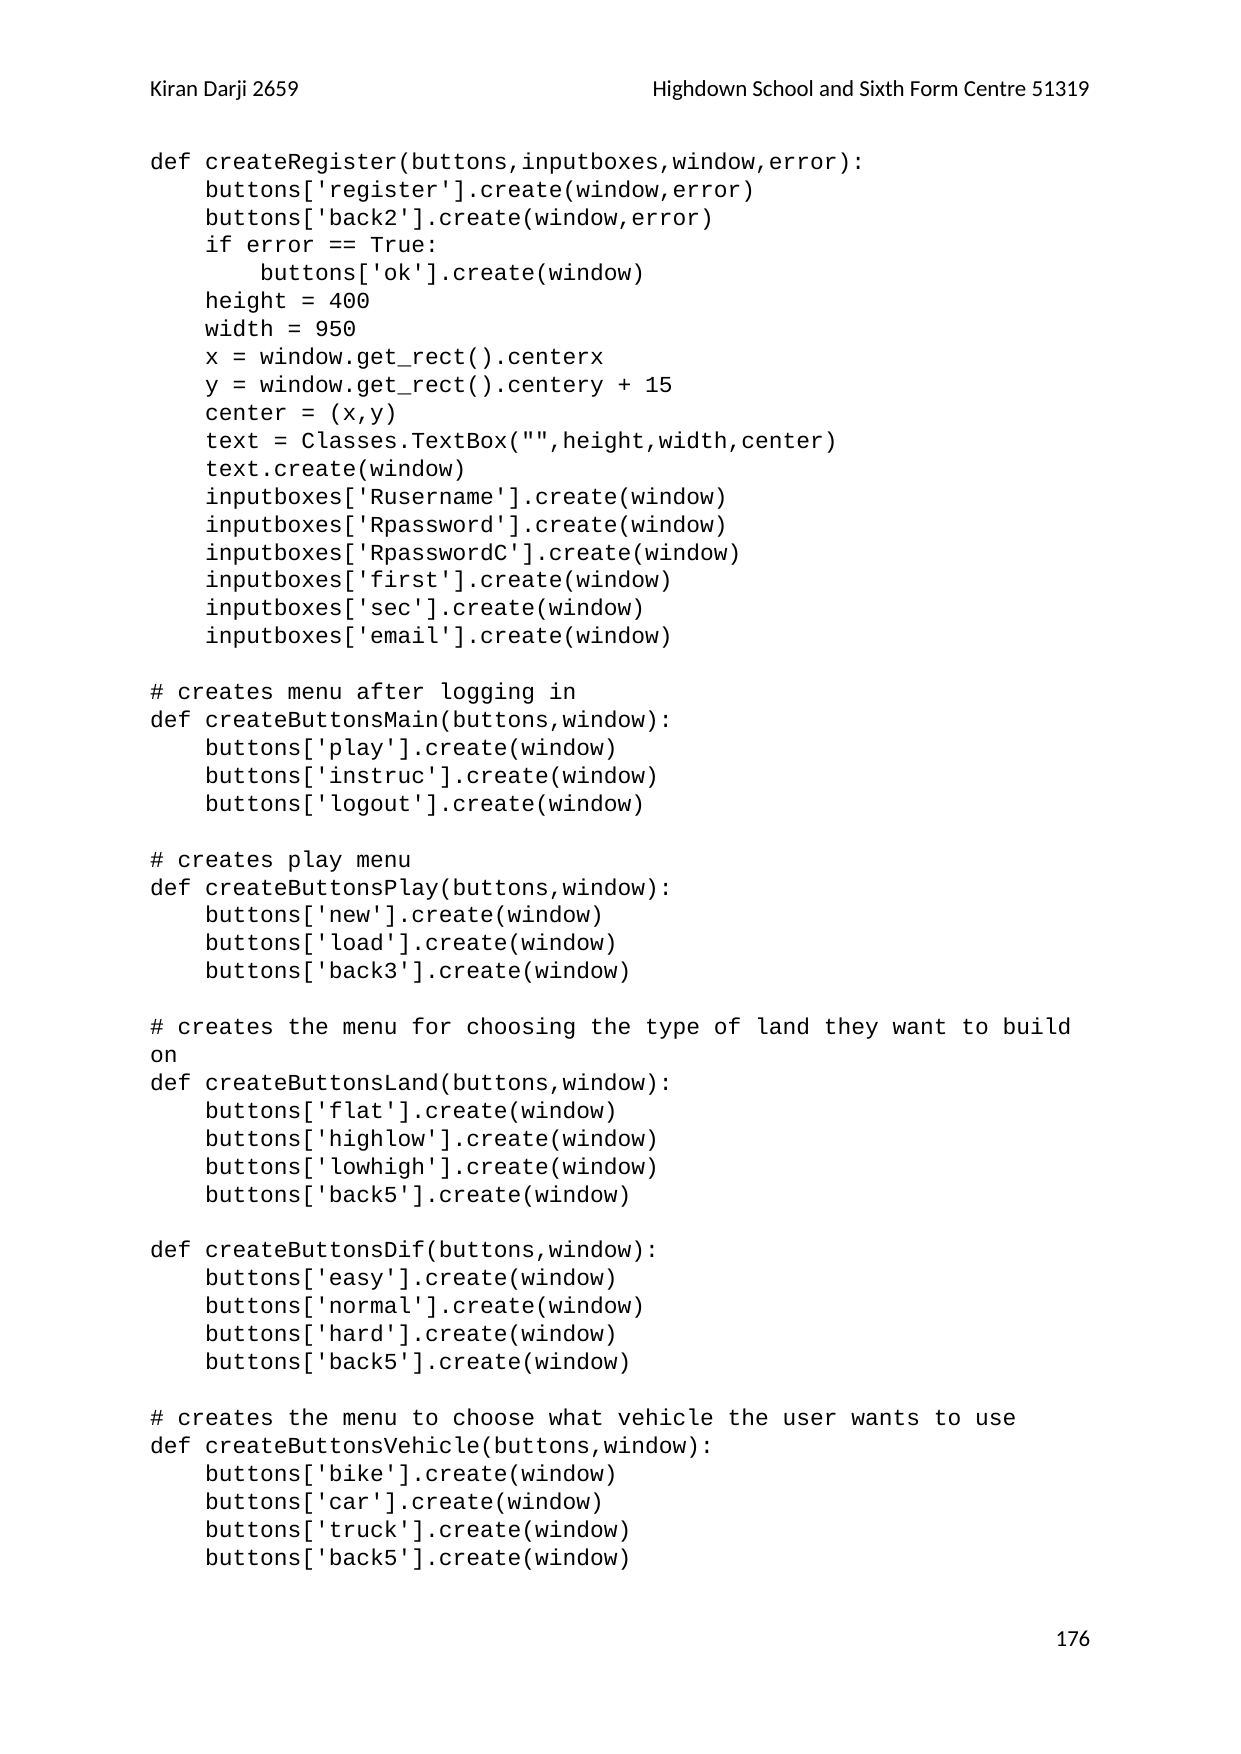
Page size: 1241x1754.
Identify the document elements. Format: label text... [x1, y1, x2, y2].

text inputboxes['sec'].create(window) [150, 597, 1090, 623]
text # creates the menu for choosing the type of land they want to build on [150, 1015, 1090, 1069]
text if error == True: [150, 234, 1090, 260]
text buttons['load'].create(window) [150, 932, 1090, 958]
text buttons['back2'].create(window,error) [150, 206, 1090, 232]
text def createButtonsVehicle(buttons,window): [150, 1434, 1090, 1460]
text def createButtonsPlay(buttons,window): [150, 876, 1090, 902]
text buttons['car'].create(window) [150, 1490, 1090, 1516]
text def createRegister(buttons,inputboxes,window,error): [150, 150, 1090, 176]
text buttons['back5'].create(window) [150, 1350, 1090, 1376]
text buttons['hard'].create(window) [150, 1322, 1090, 1348]
text inputboxes['Rpassword'].create(window) [150, 513, 1090, 539]
text buttons['highlow'].create(window) [150, 1127, 1090, 1153]
text buttons['back5'].create(window) [150, 1183, 1090, 1209]
text buttons['lowhigh'].create(window) [150, 1155, 1090, 1181]
text buttons['register'].create(window,error) [150, 178, 1090, 204]
text height = 400 [150, 289, 1090, 316]
text # creates play menu [150, 848, 1090, 874]
text center = (x,y) [150, 401, 1090, 427]
text buttons['back5'].create(window) [150, 1546, 1090, 1572]
text x = window.get_rect().centerx [150, 345, 1090, 371]
text buttons['easy'].create(window) [150, 1267, 1090, 1293]
text buttons['normal'].create(window) [150, 1294, 1090, 1321]
text text = Classes.TextBox("",height,width,center) [150, 429, 1090, 455]
text inputboxes['RpasswordC'].create(window) [150, 541, 1090, 567]
text buttons['logout'].create(window) [150, 792, 1090, 818]
text buttons['play'].create(window) [150, 736, 1090, 762]
text def createButtonsLand(buttons,window): [150, 1071, 1090, 1097]
text # creates menu after logging in [150, 680, 1090, 706]
text width = 950 [150, 317, 1090, 343]
text buttons['new'].create(window) [150, 904, 1090, 930]
text buttons['back3'].create(window) [150, 959, 1090, 986]
text inputboxes['first'].create(window) [150, 569, 1090, 595]
text inputboxes['Rusername'].create(window) [150, 485, 1090, 511]
text def createButtonsMain(buttons,window): [150, 708, 1090, 734]
text def createButtonsDif(buttons,window): [150, 1239, 1090, 1265]
text inputboxes['email'].create(window) [150, 624, 1090, 651]
text y = window.get_rect().centery + 15 [150, 373, 1090, 399]
text buttons['instruc'].create(window) [150, 764, 1090, 790]
text buttons['flat'].create(window) [150, 1099, 1090, 1125]
text buttons['truck'].create(window) [150, 1518, 1090, 1544]
text buttons['bike'].create(window) [150, 1462, 1090, 1488]
text buttons['ok'].create(window) [150, 262, 1090, 288]
text # creates the menu to choose what vehicle the user wants to use [150, 1406, 1090, 1432]
text text.create(window) [150, 457, 1090, 483]
